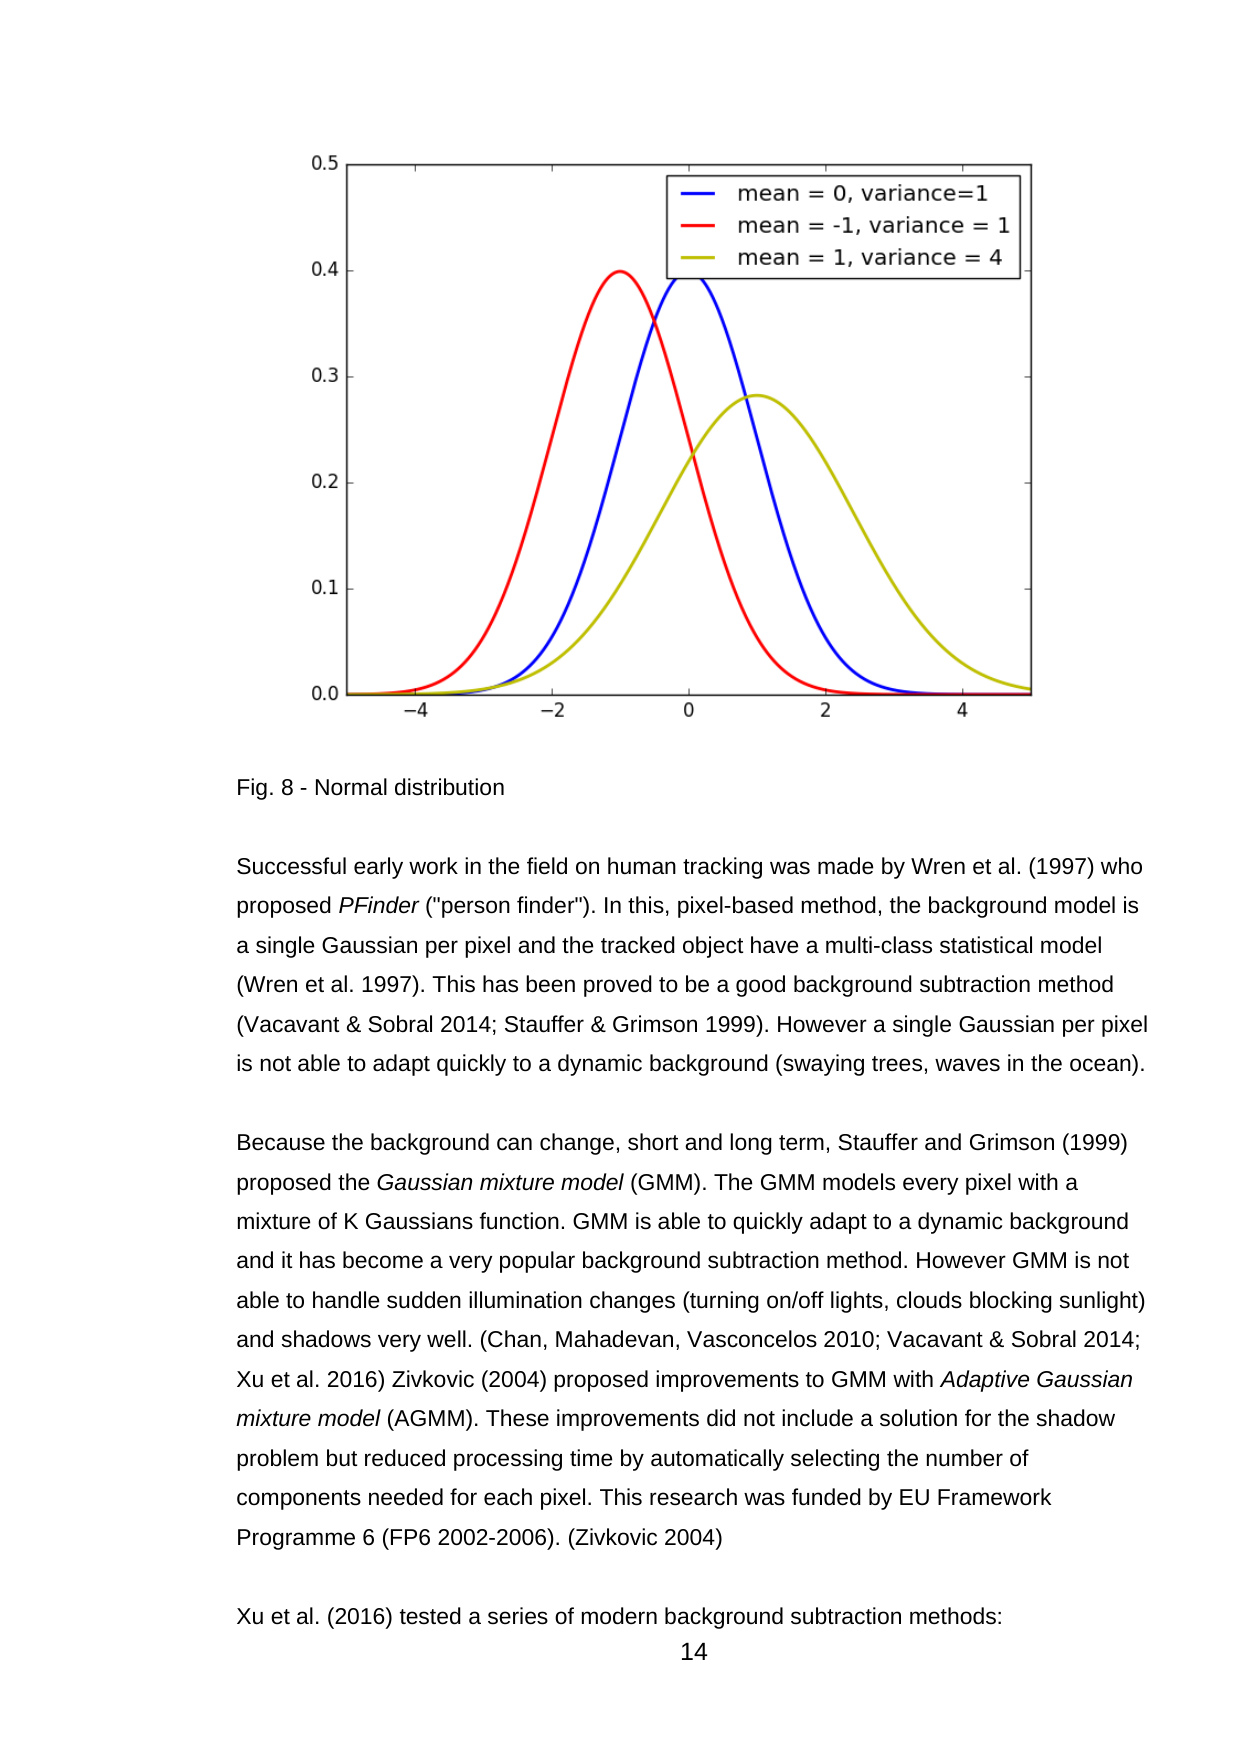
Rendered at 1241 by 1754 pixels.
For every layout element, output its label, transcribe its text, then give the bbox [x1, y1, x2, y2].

text Because the background can change, short and long term, Stauffer and Grimson (1999) proposed the Gaussian mixture model (GMM). The GMM models every pixel with a mixture of K Gaussians function. GMM is able to quickly adapt to a dynamic background and it has become a very popular background subtraction method. However GMM is not able to handle sudden illumination changes (turning on/off lights, clouds blocking sunlight) and shadows very well. (Chan, Mahadevan, Vasconcelos 2010; Vacavant & Sobral 2014; Xu et al. 2016) Zivkovic (2004) proposed improvements to GMM with Adaptive Gaussian mixture model (AGMM). These improvements did not include a solution for the shadow problem but reduced processing time by automatically selecting the number of components needed for each pixel. This research was funded by EU Framework Programme 6 (FP6 2002-2006). (Zivkovic 2004) [236, 1129, 1152, 1550]
text Fig. 8 - Normal distribution [236, 774, 1152, 800]
text Successful early work in the field on human tracking was made by Wren et al. (1997) who proposed PFinder ("person finder"). In this, pixel-based method, the background model is a single Gaussian per pixel and the tracked object have a multi-class statistical model (Wren et al. 1997). This has been proved to be a good background subtraction method (Vacavant & Sobral 2014; Stauffer & Grimson 1999). However a single Gaussian per pixel is not able to adapt quickly to a dynamic background (swaying trees, waves in the ocean). [236, 853, 1152, 1076]
text Xu et al. (2016) tested a series of modern background subtraction methods: [236, 1603, 1152, 1629]
picture [236, 98, 1119, 761]
